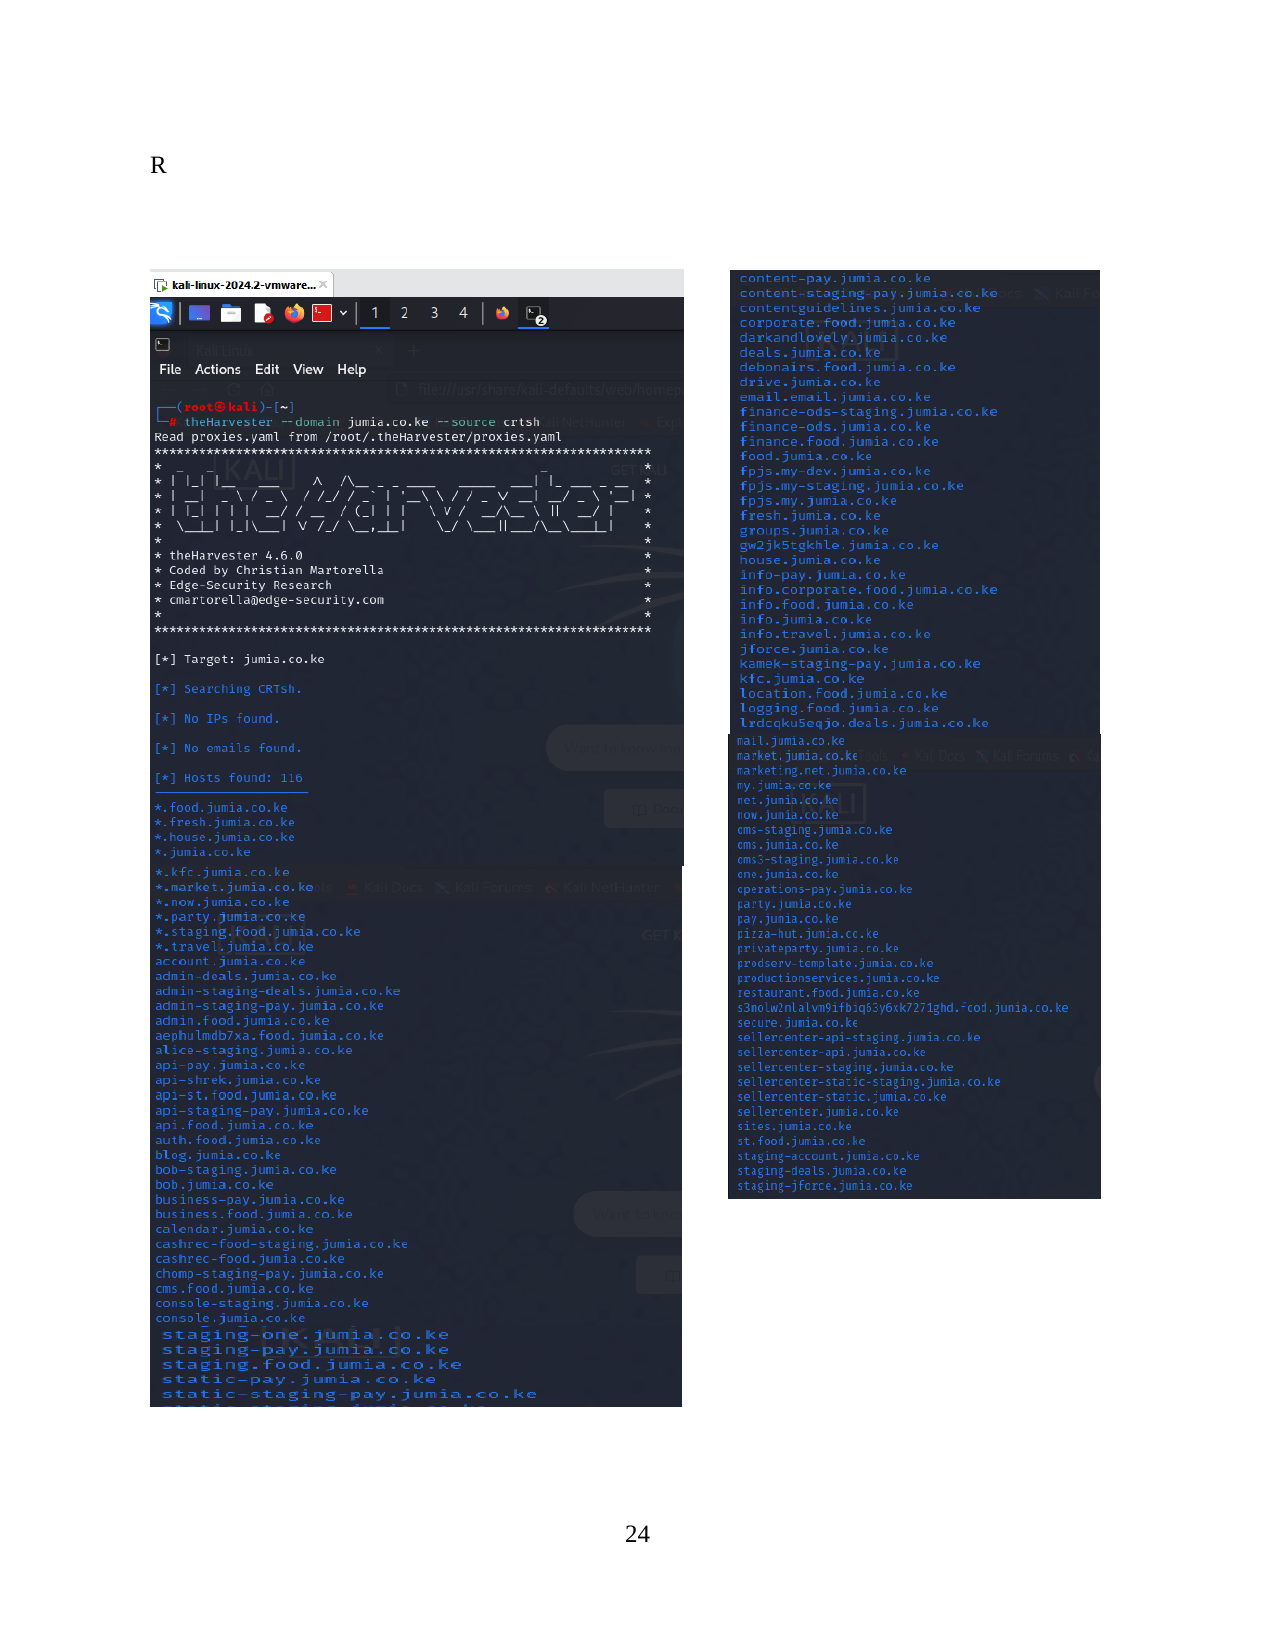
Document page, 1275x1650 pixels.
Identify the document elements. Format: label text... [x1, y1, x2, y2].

text R [150, 150, 1125, 179]
picture [150, 269, 1126, 1407]
